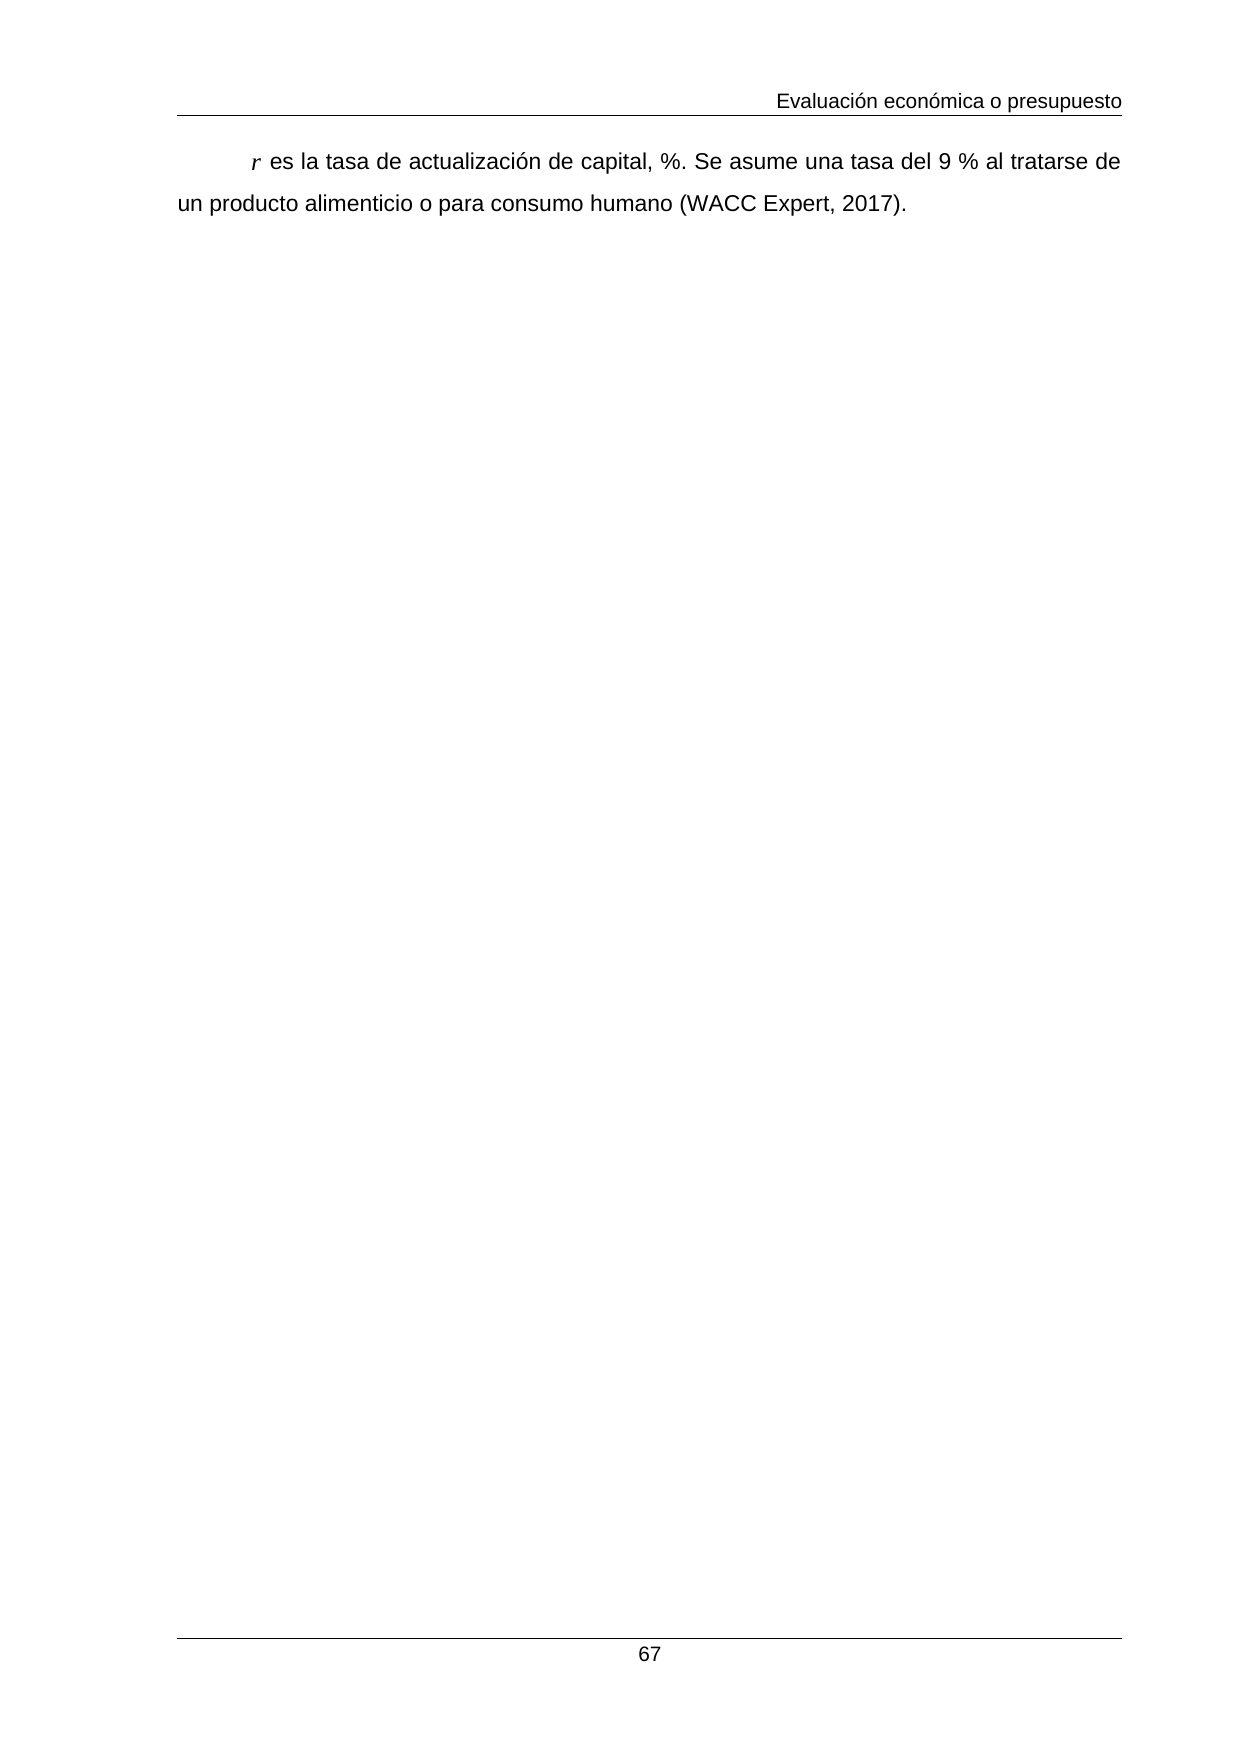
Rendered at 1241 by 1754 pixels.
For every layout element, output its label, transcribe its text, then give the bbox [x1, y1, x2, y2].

text es la tasa de actualización de capital, %. Se asume una tasa del 9 % al tratarse de un producto alimenticio o para consumo humano (WACC Expert, 2017). [177, 148, 1122, 216]
